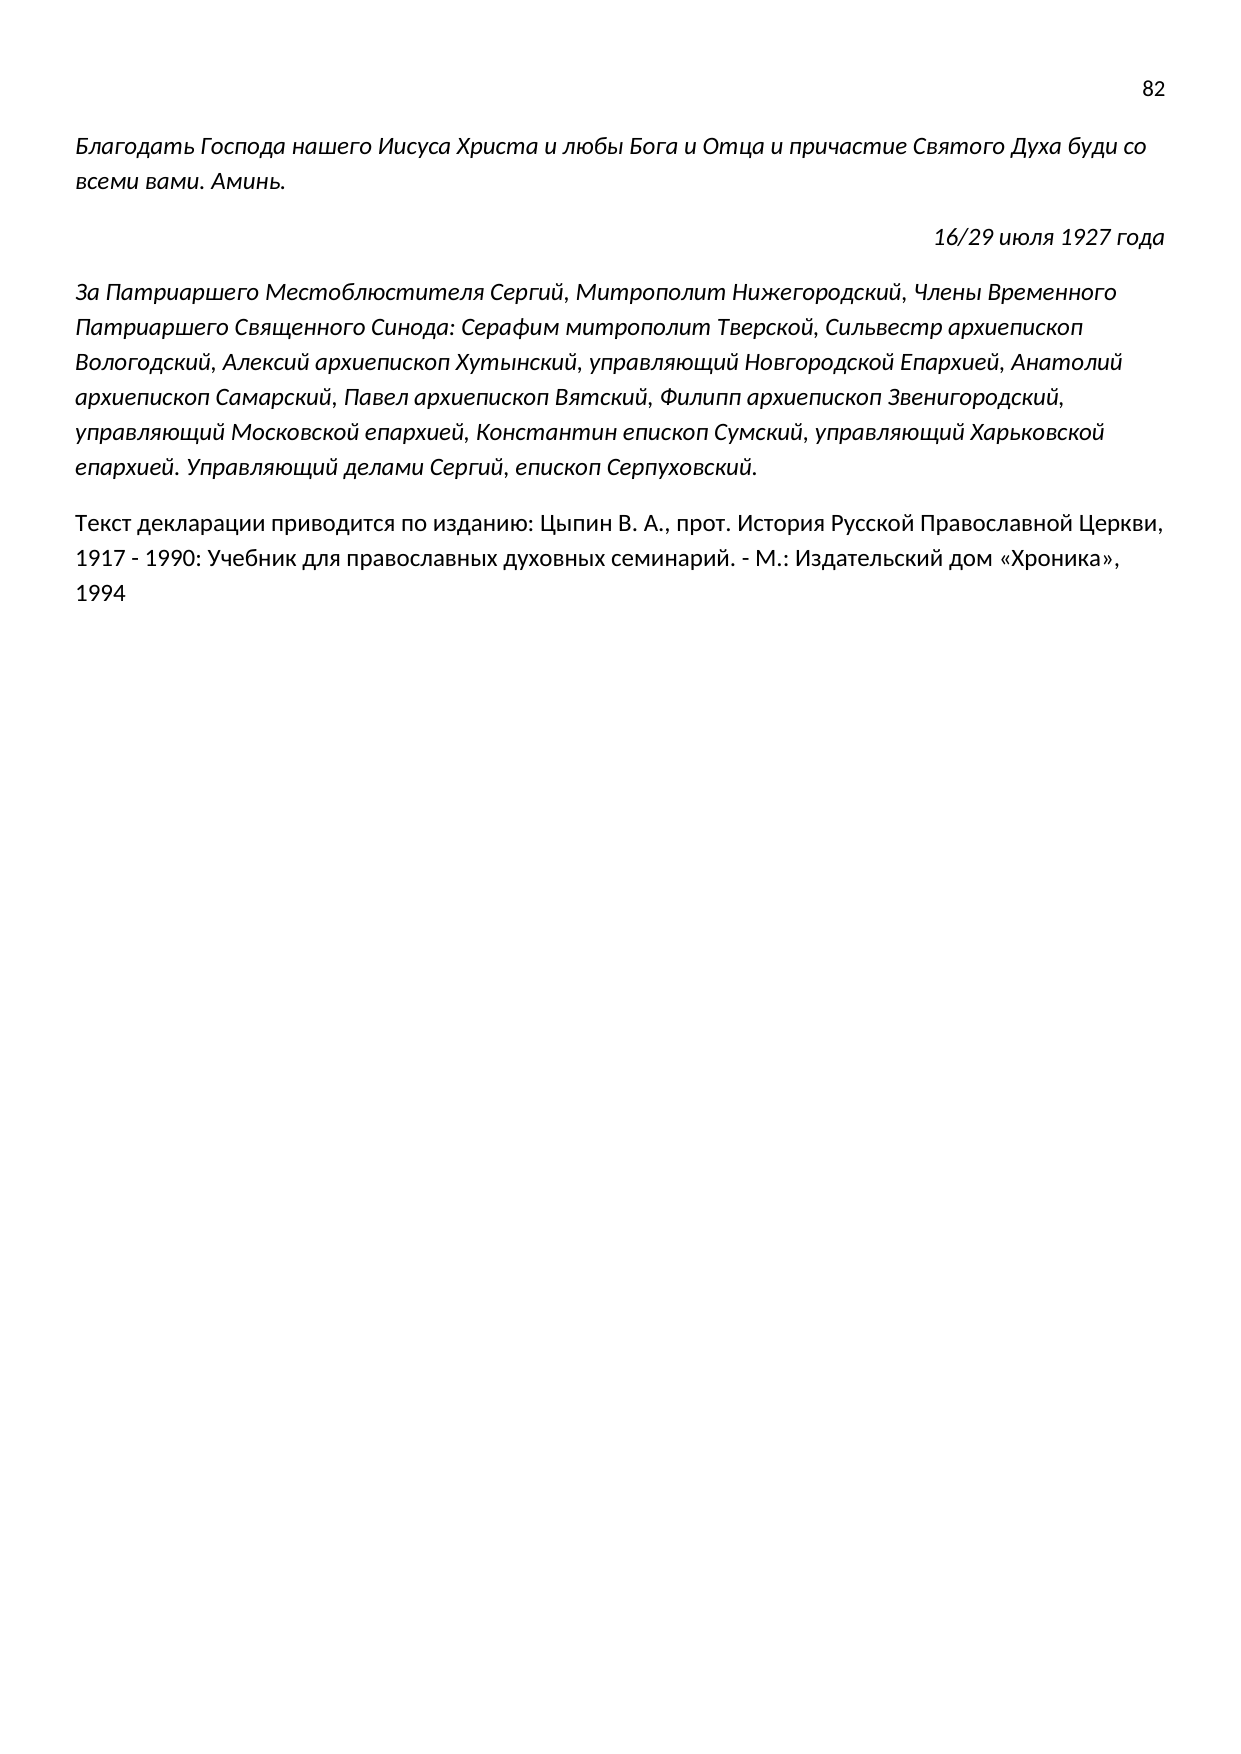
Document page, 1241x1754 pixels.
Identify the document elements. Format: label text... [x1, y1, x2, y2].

text Текст декларации приводится по изданию: Цыпин В. А., прот. История Русской Православной Церкви, 1917 - 1990: Учебник для православных духовных семинарий. - М.: Издательский дом «Хроника», 1994 [75, 507, 1165, 608]
text Благодать Господа нашего Иисуса Христа и любы Бога и Отца и причастие Святого Духа буди со всеми вами. Аминь. [75, 130, 1165, 195]
text За Патриаршего Местоблюстителя Сергий, Митрополит Нижегородский, Члены Временного Патриаршего Священного Синода: Серафим митрополит Тверской, Сильвестр архиепископ Вологодский, Алексий архиепископ Хутынский, управляющий Новгородской Епархией, Анатолий архиепископ Самарский, Павел архиепископ Вятский, Филипп архиепископ Звенигородский, управляющий Московской епархией, Константин епископ Сумский, управляющий Харьковской епархией. Управляющий делами Сергий, епископ Серпуховский. [75, 276, 1165, 482]
text 16/29 июля 1927 года [75, 221, 1165, 251]
